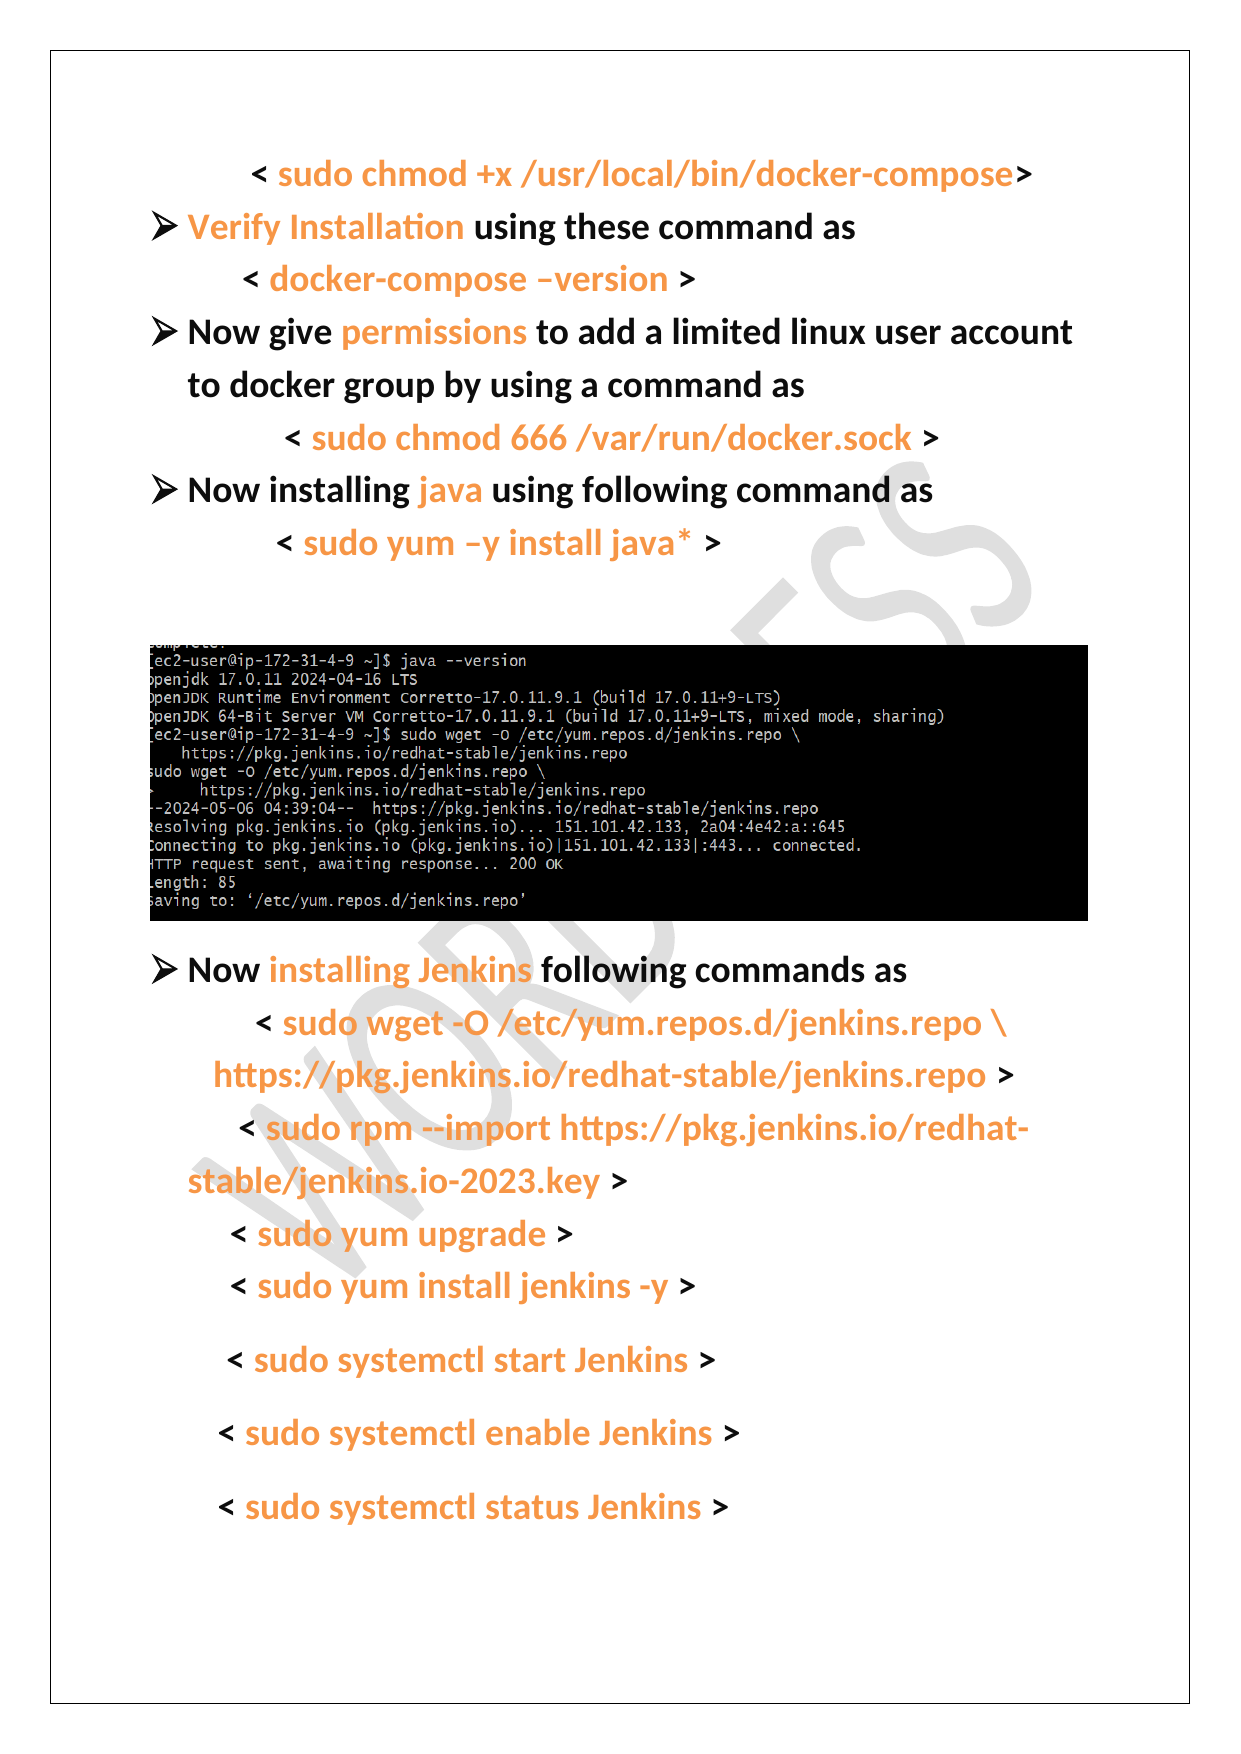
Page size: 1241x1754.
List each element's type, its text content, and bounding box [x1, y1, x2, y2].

text < sudo systemctl enable Jenkins > [150, 1409, 1090, 1455]
list < sudo chmod +x /usr/local/bin/docker-compose> [225, 150, 1090, 196]
list < sudo chmod 666 /var/run/docker.sock > [225, 413, 1090, 459]
picture [150, 645, 1088, 921]
list Now give permissions to add a limited linux user account to docker group by using a command as [150, 308, 1090, 407]
text < sudo systemctl start Jenkins > [150, 1336, 1090, 1382]
list < sudo yum install jenkins -y > [187, 1262, 1090, 1308]
list < sudo wget -O /etc/yum.repos.d/jenkins.repo \ [187, 999, 1090, 1044]
list Now installing Jenkins following commands as [150, 946, 1090, 992]
list < sudo yum upgrade > [187, 1209, 1090, 1255]
list Verify Installation using these command as [150, 203, 1090, 248]
list < sudo rpm --import https://pkg.jenkins.io/redhat-stable/jenkins.io-2023.key > [187, 1104, 1090, 1203]
list https://pkg.jenkins.io/redhat-stable/jenkins.repo > [187, 1051, 1090, 1097]
text < sudo systemctl status Jenkins > [150, 1483, 1090, 1529]
list Now installing java using following command as [150, 466, 1090, 512]
list < docker-compose –version > [225, 255, 1090, 301]
list < sudo yum –y install java* > [225, 519, 1090, 565]
